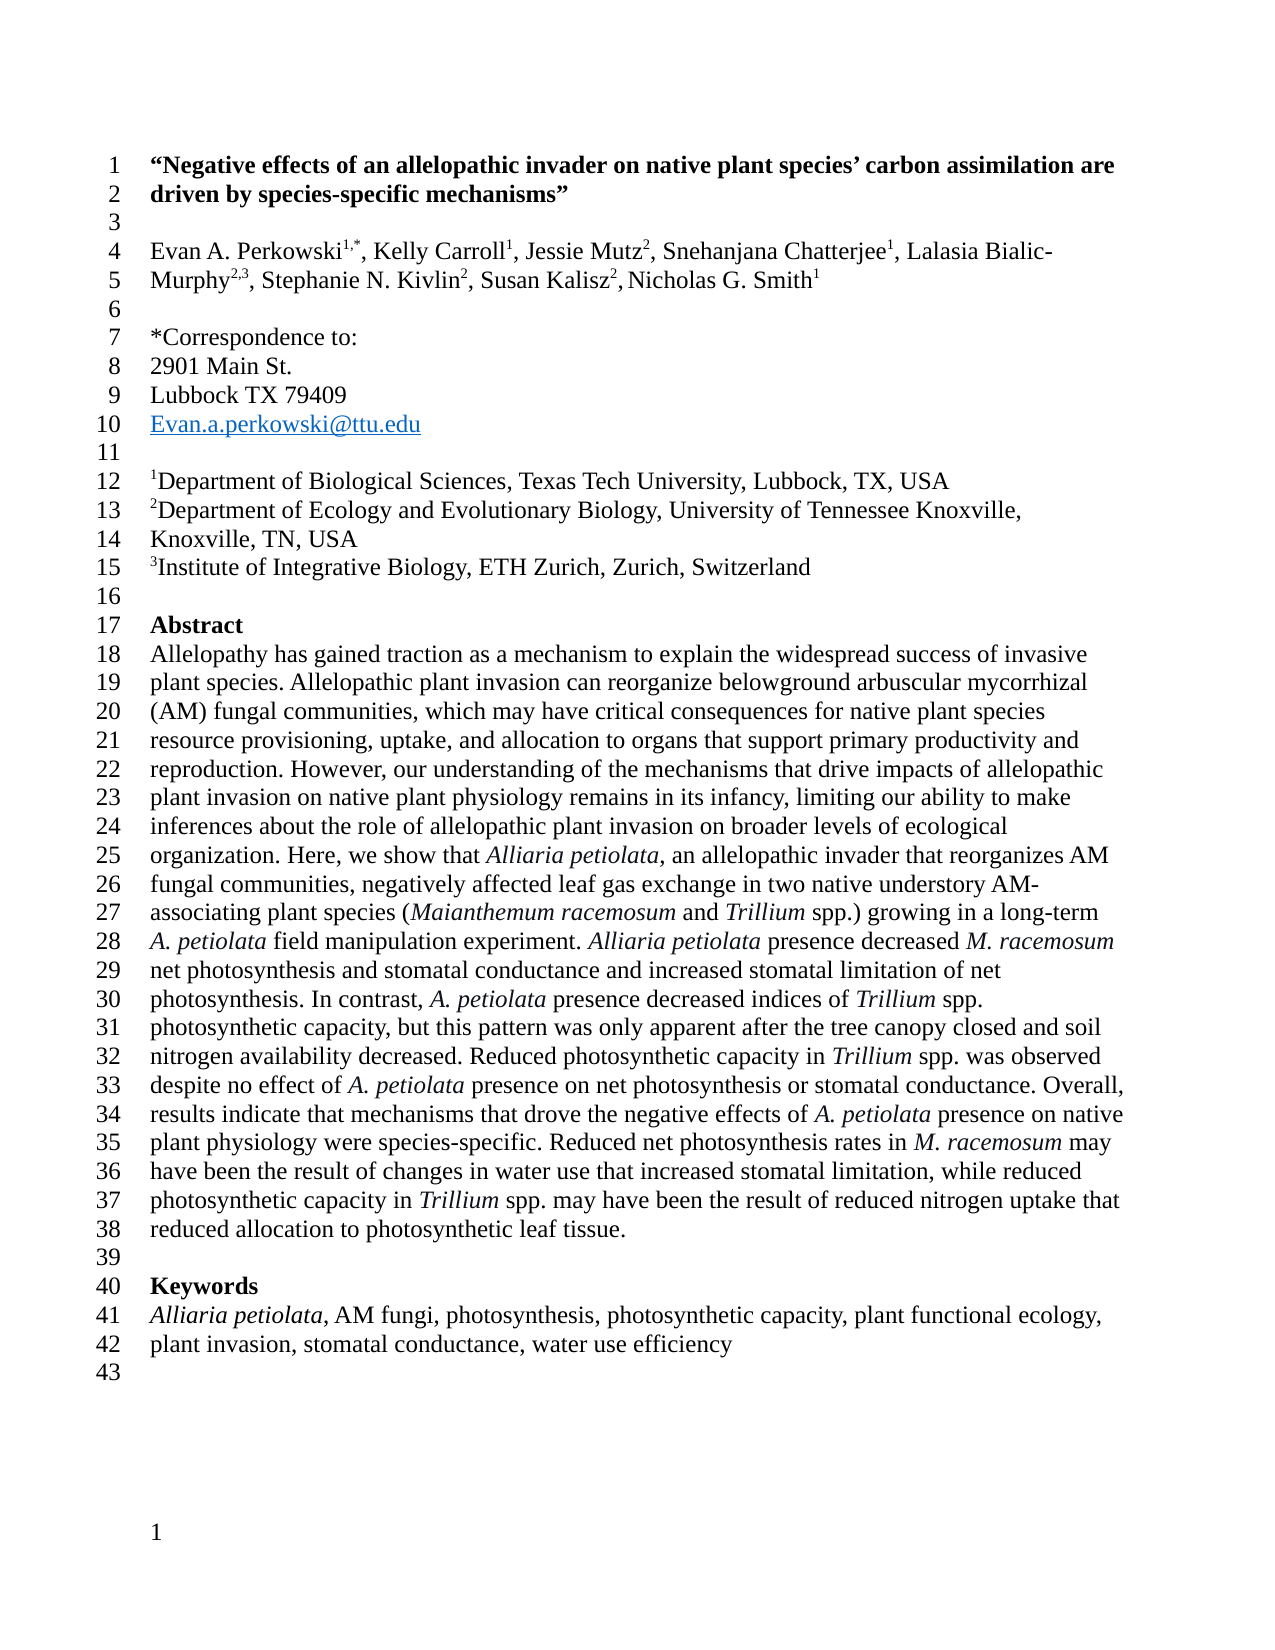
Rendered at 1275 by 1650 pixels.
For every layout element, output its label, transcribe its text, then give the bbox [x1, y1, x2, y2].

text “Negative effects of an allelopathic invader on native plant species’ carbon assimilation are driven by species-specific mechanisms” [150, 150, 1125, 207]
text 1Department of Biological Sciences, Texas Tech University, Lubbock, TX, USA [150, 466, 1125, 495]
text Lubbock TX 79409 [150, 380, 1125, 409]
text Evan.a.perkowski@ttu.edu [150, 409, 1125, 437]
text Allelopathy has gained traction as a mechanism to explain the widespread success of invasive plant species. Allelopathic plant invasion can reorganize belowground arbuscular mycorrhizal (AM) fungal communities, which may have critical consequences for native plant species resource provisioning, uptake, and allocation to organs that support primary productivity and reproduction. However, our understanding of the mechanisms that drive impacts of allelopathic plant invasion on native plant physiology remains in its infancy, limiting our ability to make inferences about the role of allelopathic plant invasion on broader levels of ecological organization. Here, we show that Alliaria petiolata, an allelopathic invader that reorganizes AM fungal communities, negatively affected leaf gas exchange in two native understory AM-associating plant species (Maianthemum racemosum and Trillium spp.) growing in a long-term A. petiolata field manipulation experiment. Alliaria petiolata presence decreased M. racemosum net photosynthesis and stomatal conductance and increased stomatal limitation of net photosynthesis. In contrast, A. petiolata presence decreased indices of Trillium spp. photosynthetic capacity, but this pattern was only apparent after the tree canopy closed and soil nitrogen availability decreased. Reduced photosynthetic capacity in Trillium spp. was observed despite no effect of A. petiolata presence on net photosynthesis or stomatal conductance. Overall, results indicate that mechanisms that drove the negative effects of A. petiolata presence on native plant physiology were species-specific. Reduced net photosynthesis rates in M. racemosum may have been the result of changes in water use that increased stomatal limitation, while reduced photosynthetic capacity in Trillium spp. may have been the result of reduced nitrogen uptake that reduced allocation to photosynthetic leaf tissue. [150, 639, 1125, 1242]
text 2901 Main St. [150, 351, 1125, 380]
text *Correspondence to: [150, 322, 1125, 351]
text 2Department of Ecology and Evolutionary Biology, University of Tennessee Knoxville, Knoxville, TN, USA [150, 495, 1125, 552]
text Alliaria petiolata, AM fungi, photosynthesis, photosynthetic capacity, plant functional ecology, plant invasion, stomatal conductance, water use efficiency [150, 1300, 1125, 1357]
text 3Institute of Integrative Biology, ETH Zurich, Zurich, Switzerland [150, 552, 1125, 581]
text Evan A. Perkowski1,*, Kelly Carroll1, Jessie Mutz2, Snehanjana Chatterjee1, Lalasia Bialic-Murphy2,3, Stephanie N. Kivlin2, Susan Kalisz2, Nicholas G. Smith1 [150, 236, 1125, 294]
text Abstract [150, 610, 1125, 639]
text Keywords [150, 1271, 1125, 1300]
